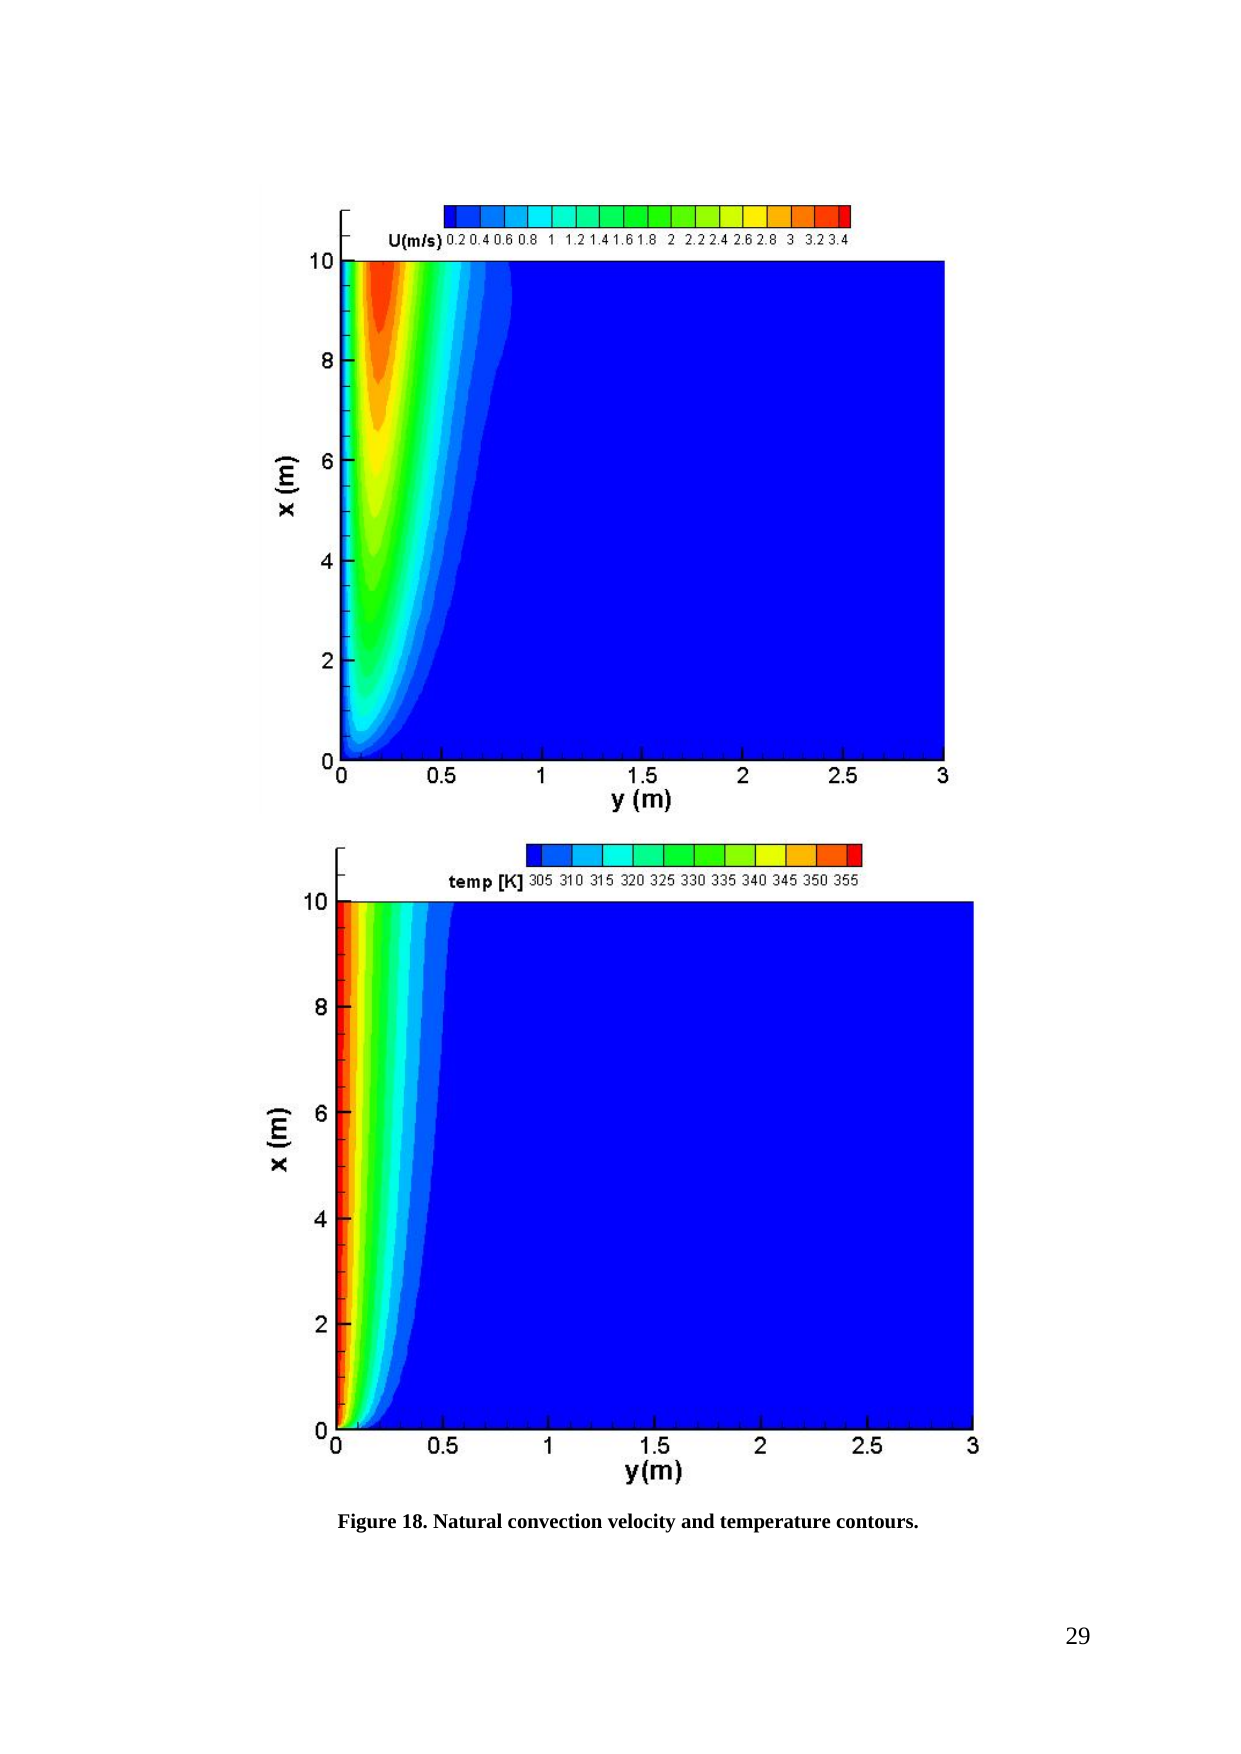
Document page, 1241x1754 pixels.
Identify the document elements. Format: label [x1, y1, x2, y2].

picture [257, 184, 983, 814]
picture [257, 831, 999, 1488]
